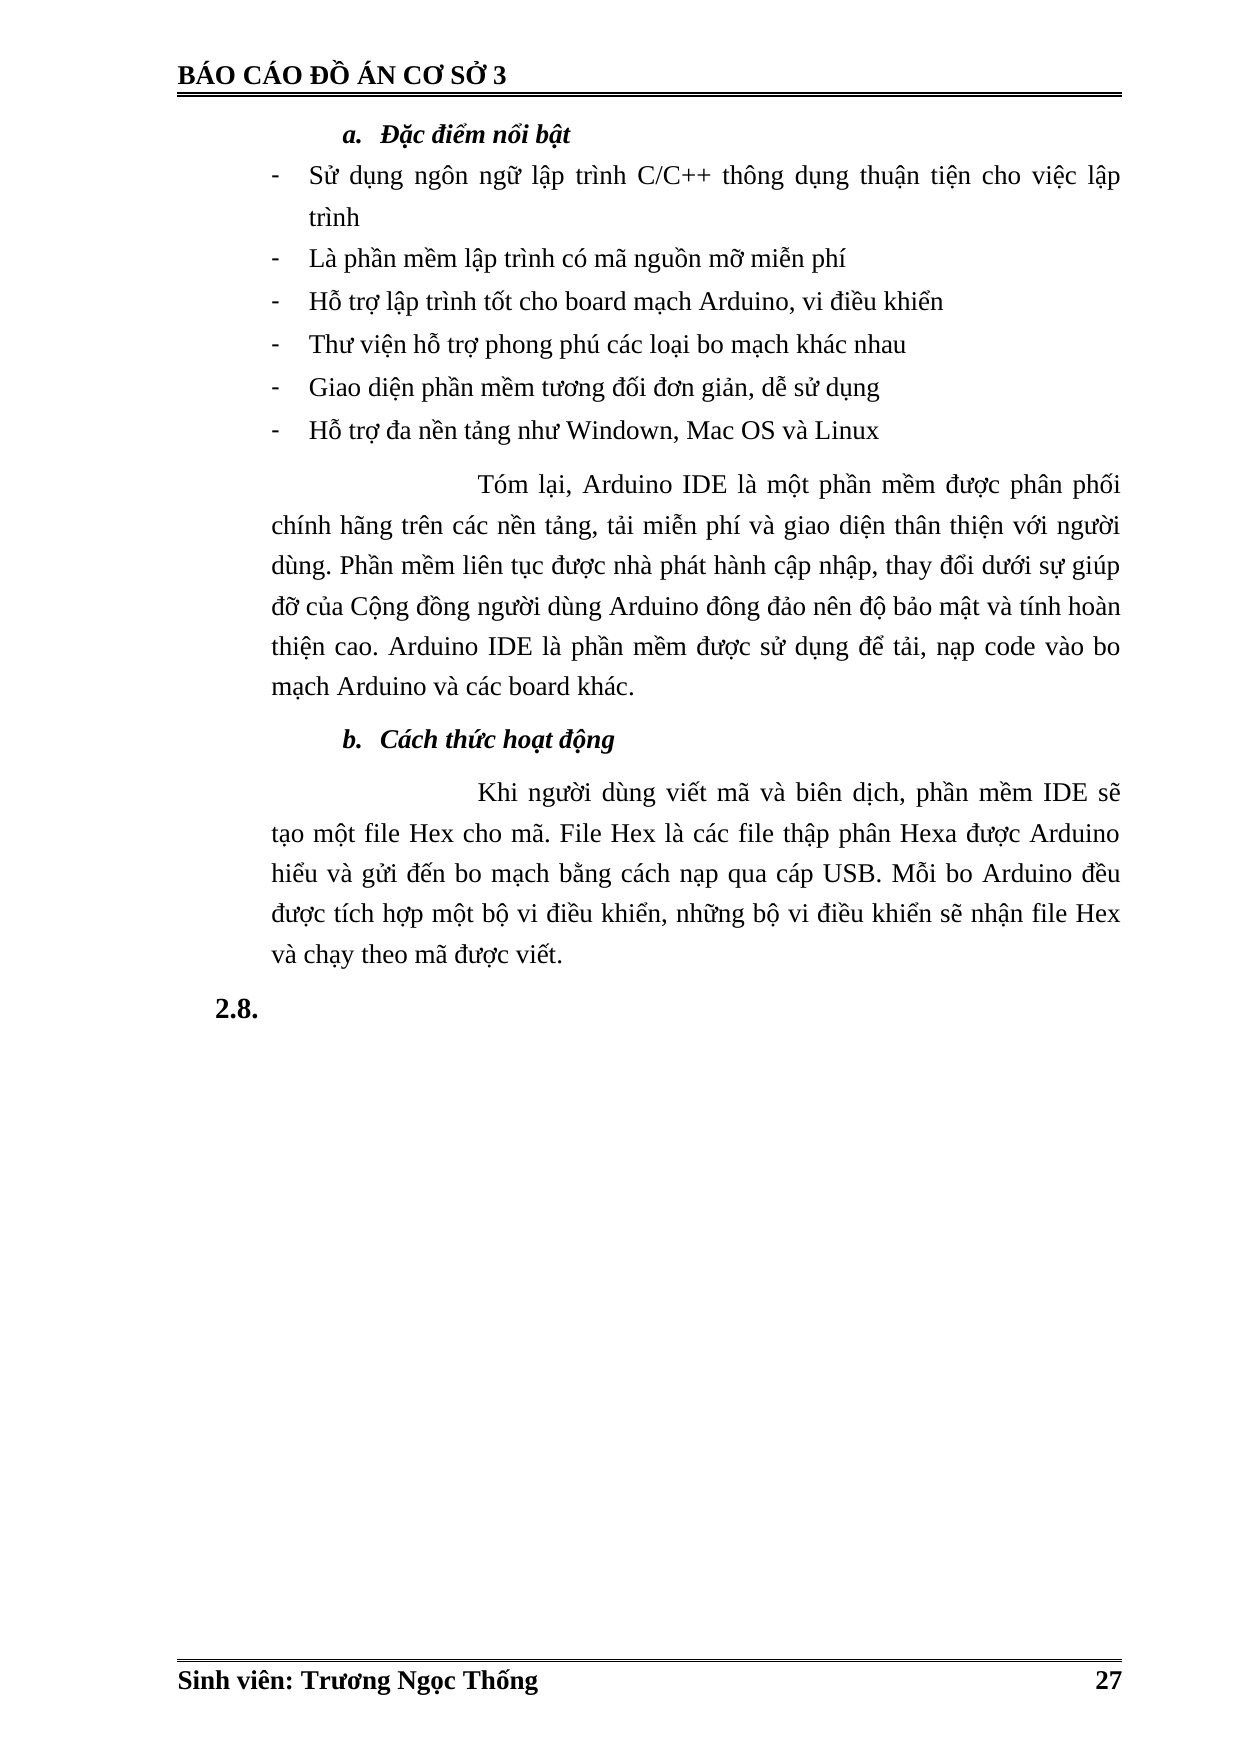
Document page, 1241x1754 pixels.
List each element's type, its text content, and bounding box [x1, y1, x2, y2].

list Đặc điểm nổi bật [342, 118, 1122, 149]
text Tóm lại, Arduino IDE là một phần mềm được phân phối chính hãng trên các nền tảng, tải miễn phí và giao diện thân thiện với người dùng. Phần mềm liên tục được nhà phát hành cập nhập, thay đổi dưới sự giúp đỡ của Cộng đồng người dùng Arduino đông đảo nên độ bảo mật và tính hoàn thiện cao. Arduino IDE là phần mềm được sử dụng để tải, nạp code vào bo mạch Arduino và các board khác. [271, 468, 1122, 702]
list Hỗ trợ lập trình tốt cho board mạch Arduino, vi điều khiển [271, 284, 1122, 317]
list Hỗ trợ đa nền tảng như Windown, Mac OS và Linux [271, 413, 1122, 446]
list Thư viện hỗ trợ phong phú các loại bo mạch khác nhau [271, 327, 1122, 360]
list Giao diện phần mềm tương đối đơn giản, dễ sử dụng [271, 370, 1122, 403]
list Là phần mềm lập trình có mã nguồn mỡ miễn phí [271, 241, 1122, 274]
text Khi người dùng viết mã và biên dịch, phần mềm IDE sẽ tạo một file Hex cho mã. File Hex là các file thập phân Hexa được Arduino hiểu và gửi đến bo mạch bằng cách nạp qua cáp USB. Mỗi bo Arduino đều được tích hợp một bộ vi điều khiển, những bộ vi điều khiển sẽ nhận file Hex và chạy theo mã được viết. [271, 776, 1122, 969]
list Sử dụng ngôn ngữ lập trình C/C++ thông dụng thuận tiện cho việc lập trình [271, 158, 1122, 232]
list Cách thức hoạt động [342, 723, 1122, 754]
